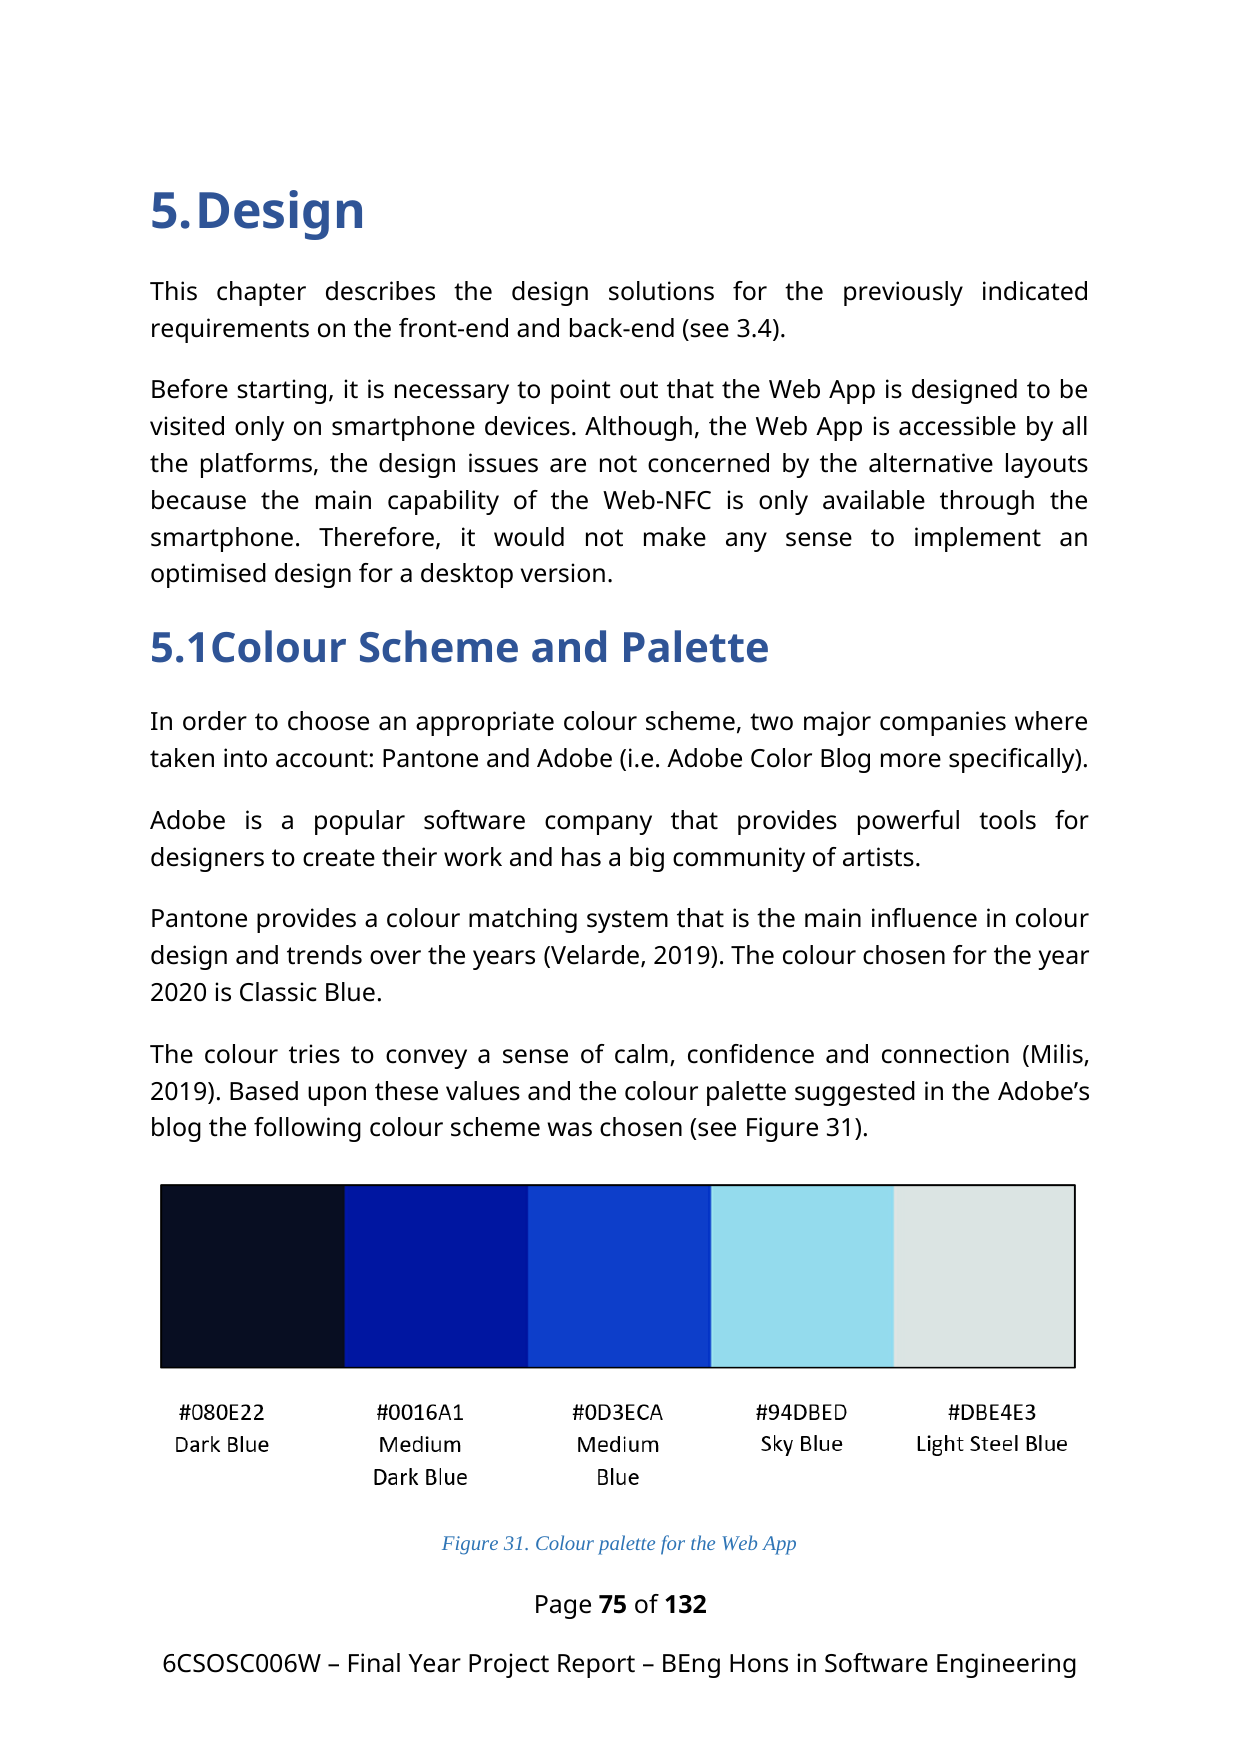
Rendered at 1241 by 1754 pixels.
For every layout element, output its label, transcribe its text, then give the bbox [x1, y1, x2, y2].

text Figure 31. Colour palette for the Web App [150, 1531, 1090, 1555]
text This chapter describes the design solutions for the previously indicated requirements on the front-end and back-end (see 3.4). [150, 273, 1090, 344]
text Pantone provides a colour matching system that is the main influence in colour design and trends over the years . The colour chosen for the year 2020 is Classic Blue. [150, 901, 1090, 1009]
subtitle Colour Scheme and Palette [150, 618, 1090, 674]
subtitle Design [150, 175, 1090, 243]
text The colour tries to convey a sense of calm, confidence and connection . Based upon these values and the colour palette suggested in the Adobe’s blog the following colour scheme was chosen (see Figure 31). [150, 1036, 1090, 1144]
text In order to choose an appropriate colour scheme, two major companies where taken into account: Pantone and Adobe (i.e. Adobe Color Blog more specifically). [150, 704, 1090, 775]
picture [150, 1171, 1085, 1504]
text Before starting, it is necessary to point out that the Web App is designed to be visited only on smartphone devices. Although, the Web App is accessible by all the platforms, the design issues are not concerned by the alternative layouts because the main capability of the Web-NFC is only available through the smartphone. Therefore, it would not make any sense to implement an optimised design for a desktop version. [150, 372, 1090, 590]
text Adobe is a popular software company that provides powerful tools for designers to create their work and has a big community of artists. [150, 802, 1090, 873]
